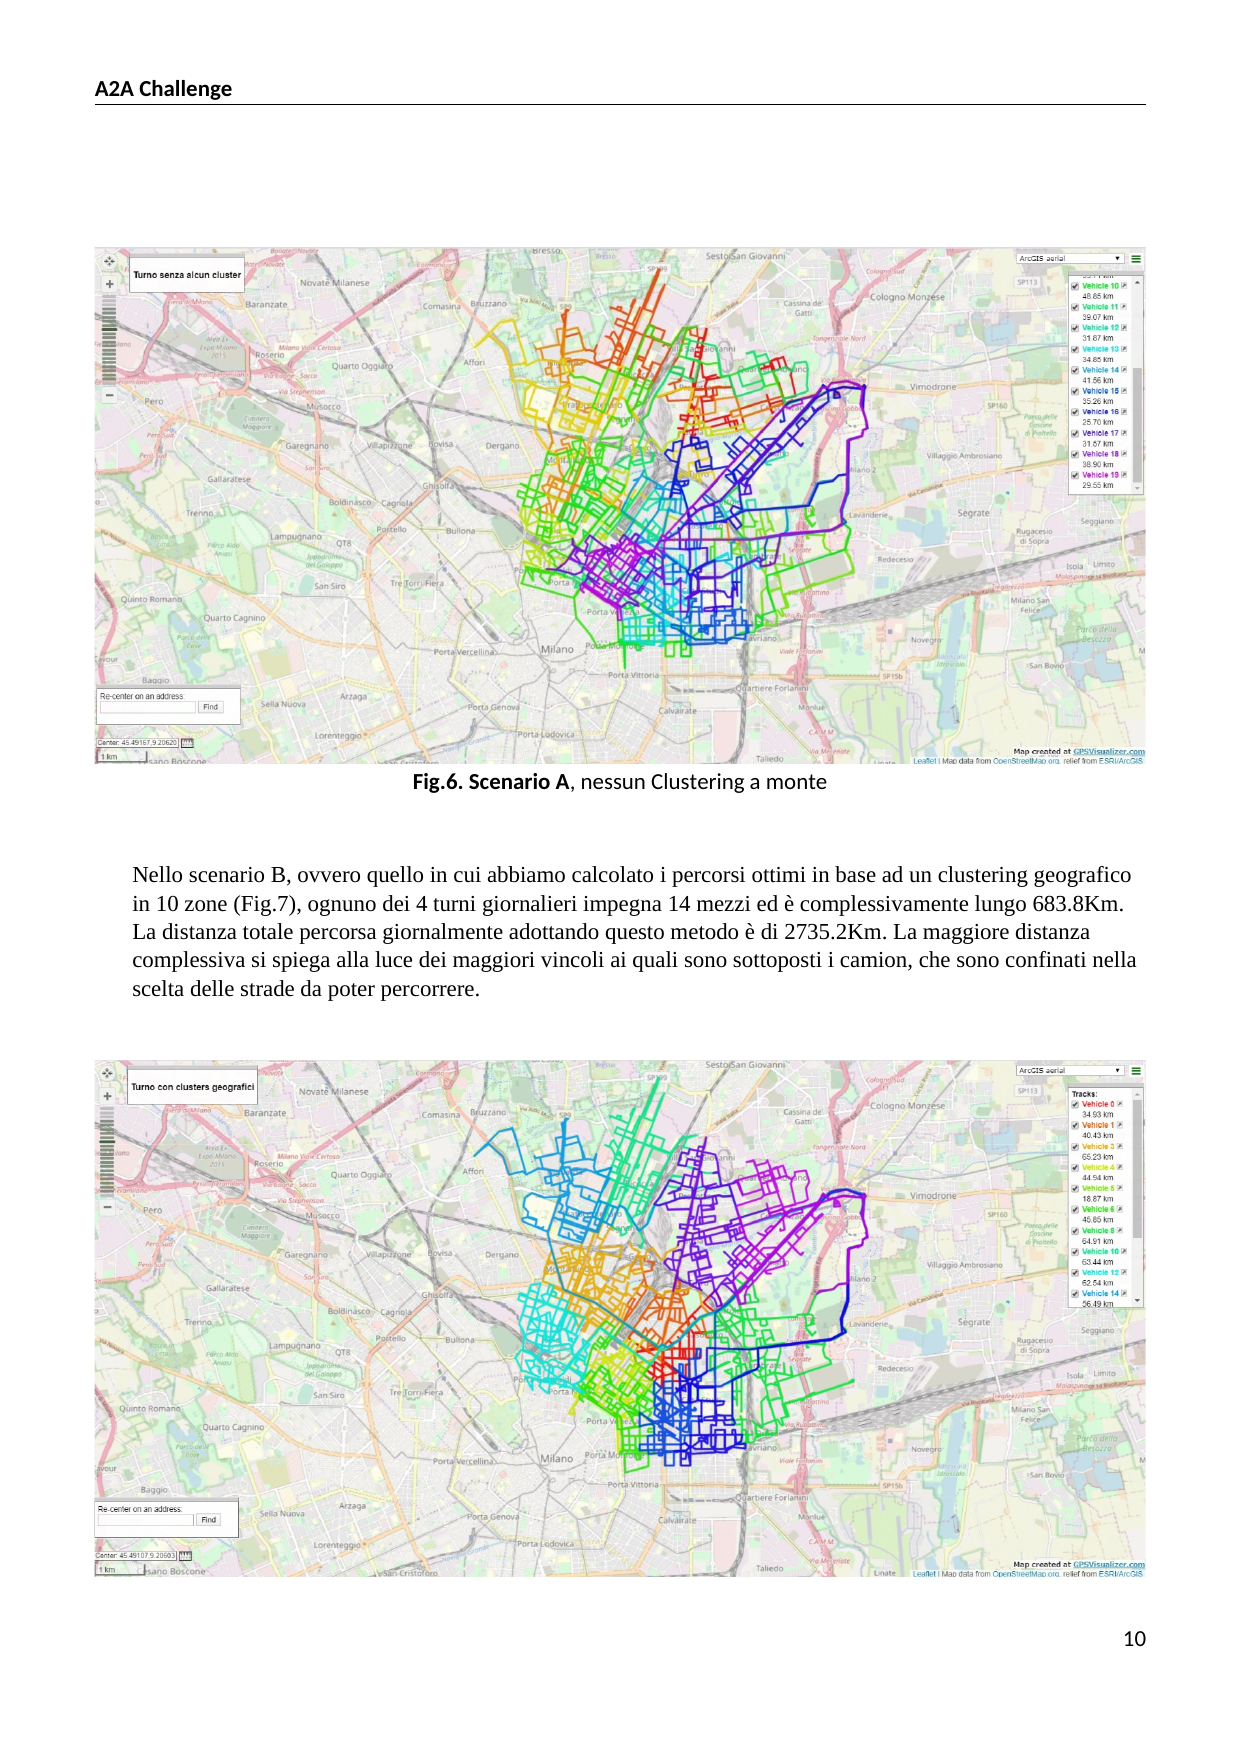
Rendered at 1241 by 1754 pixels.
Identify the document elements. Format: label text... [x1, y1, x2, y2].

picture [94, 247, 1146, 764]
picture [94, 1060, 1146, 1577]
text Nello scenario B, ovvero quello in cui abbiamo calcolato i percorsi ottimi in base ad un clustering geografico in 10 zone (Fig.7), ognuno dei 4 turni giornalieri impegna 14 mezzi ed è complessivamente lungo 683.8Km. La distanza totale percorsa giornalmente adottando questo metodo è di 2735.2Km. La maggiore distanza complessiva si spiega alla luce dei maggiori vincoli ai quali sono sottoposti i camion, che sono confinati nella scelta delle strade da poter percorrere. [132, 861, 1146, 1001]
text Fig.6. Scenario A, nessun Clustering a monte [94, 764, 1146, 796]
